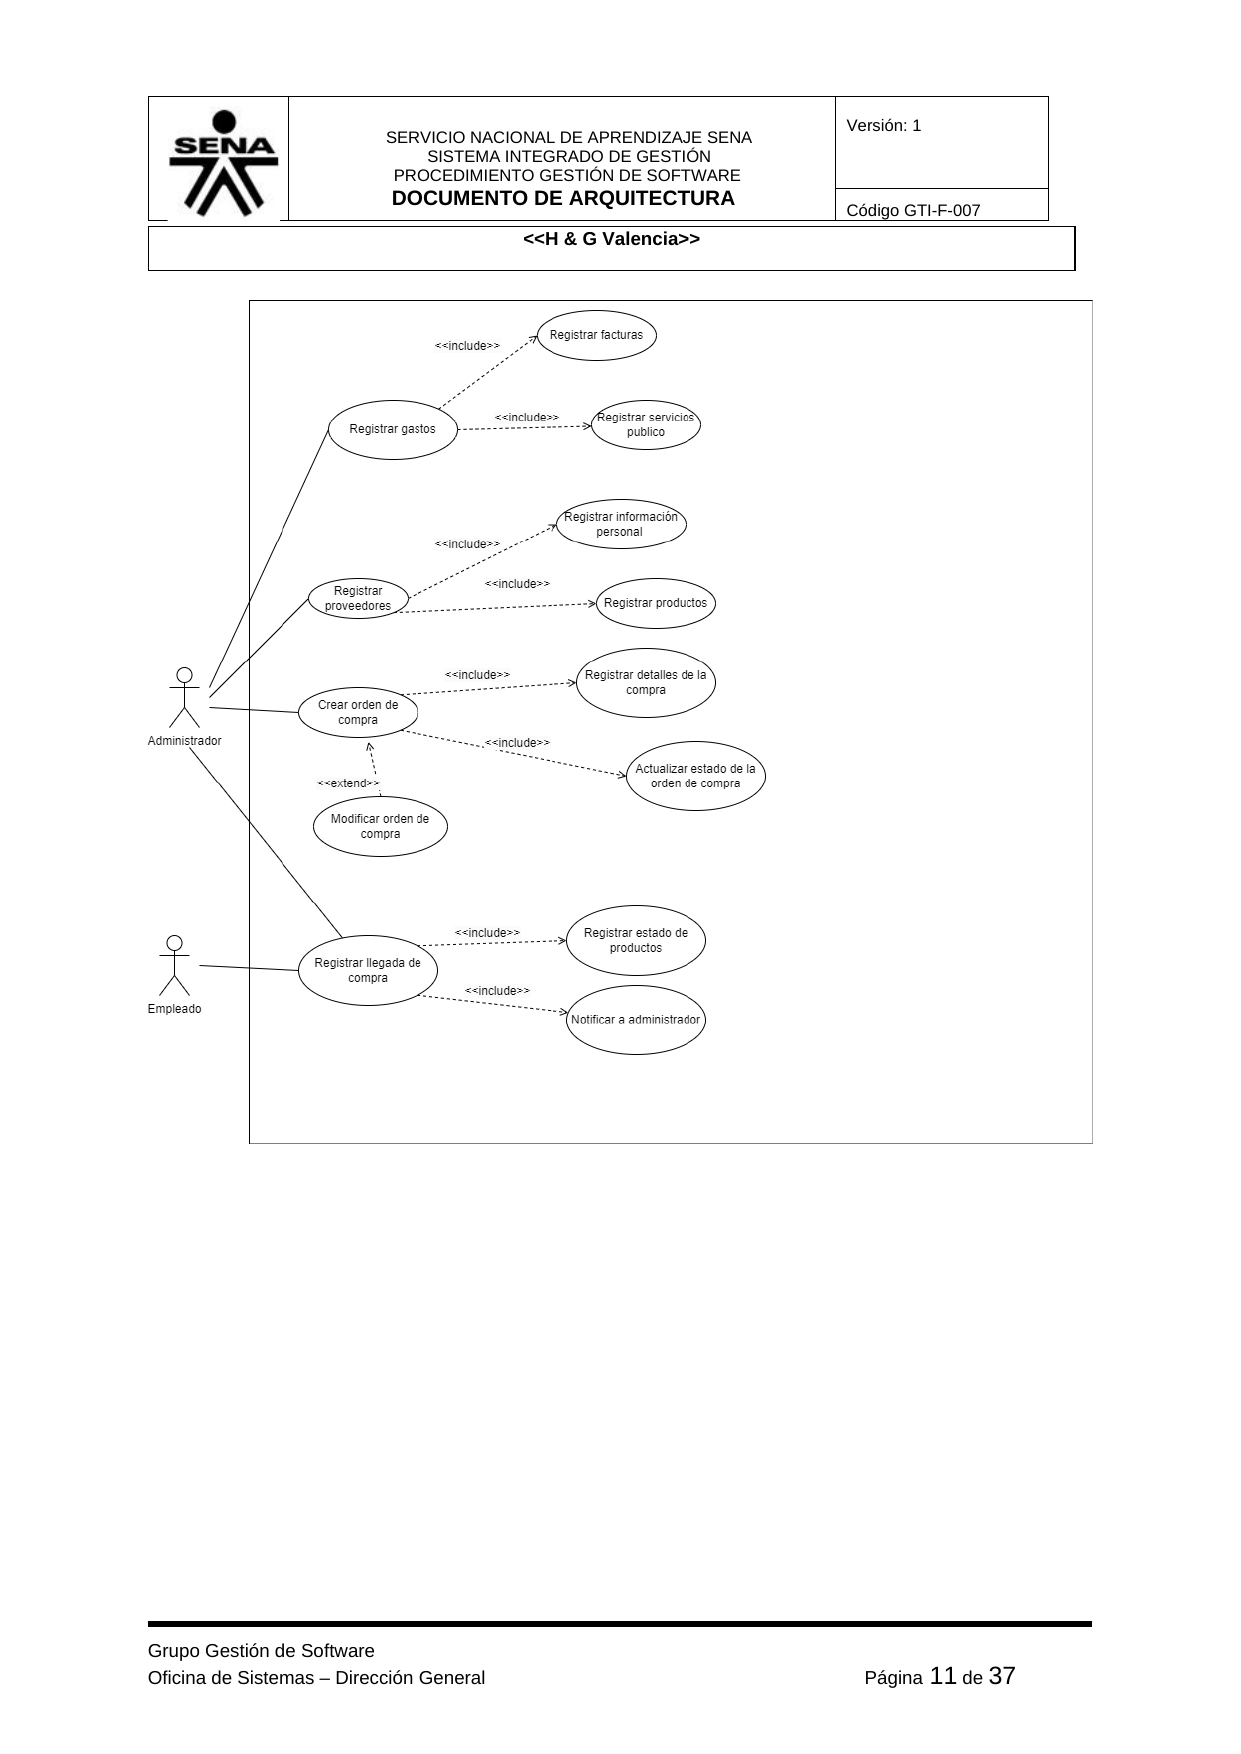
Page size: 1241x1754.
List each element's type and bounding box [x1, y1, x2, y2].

picture [147, 300, 1093, 1144]
picture [167, 106, 281, 221]
